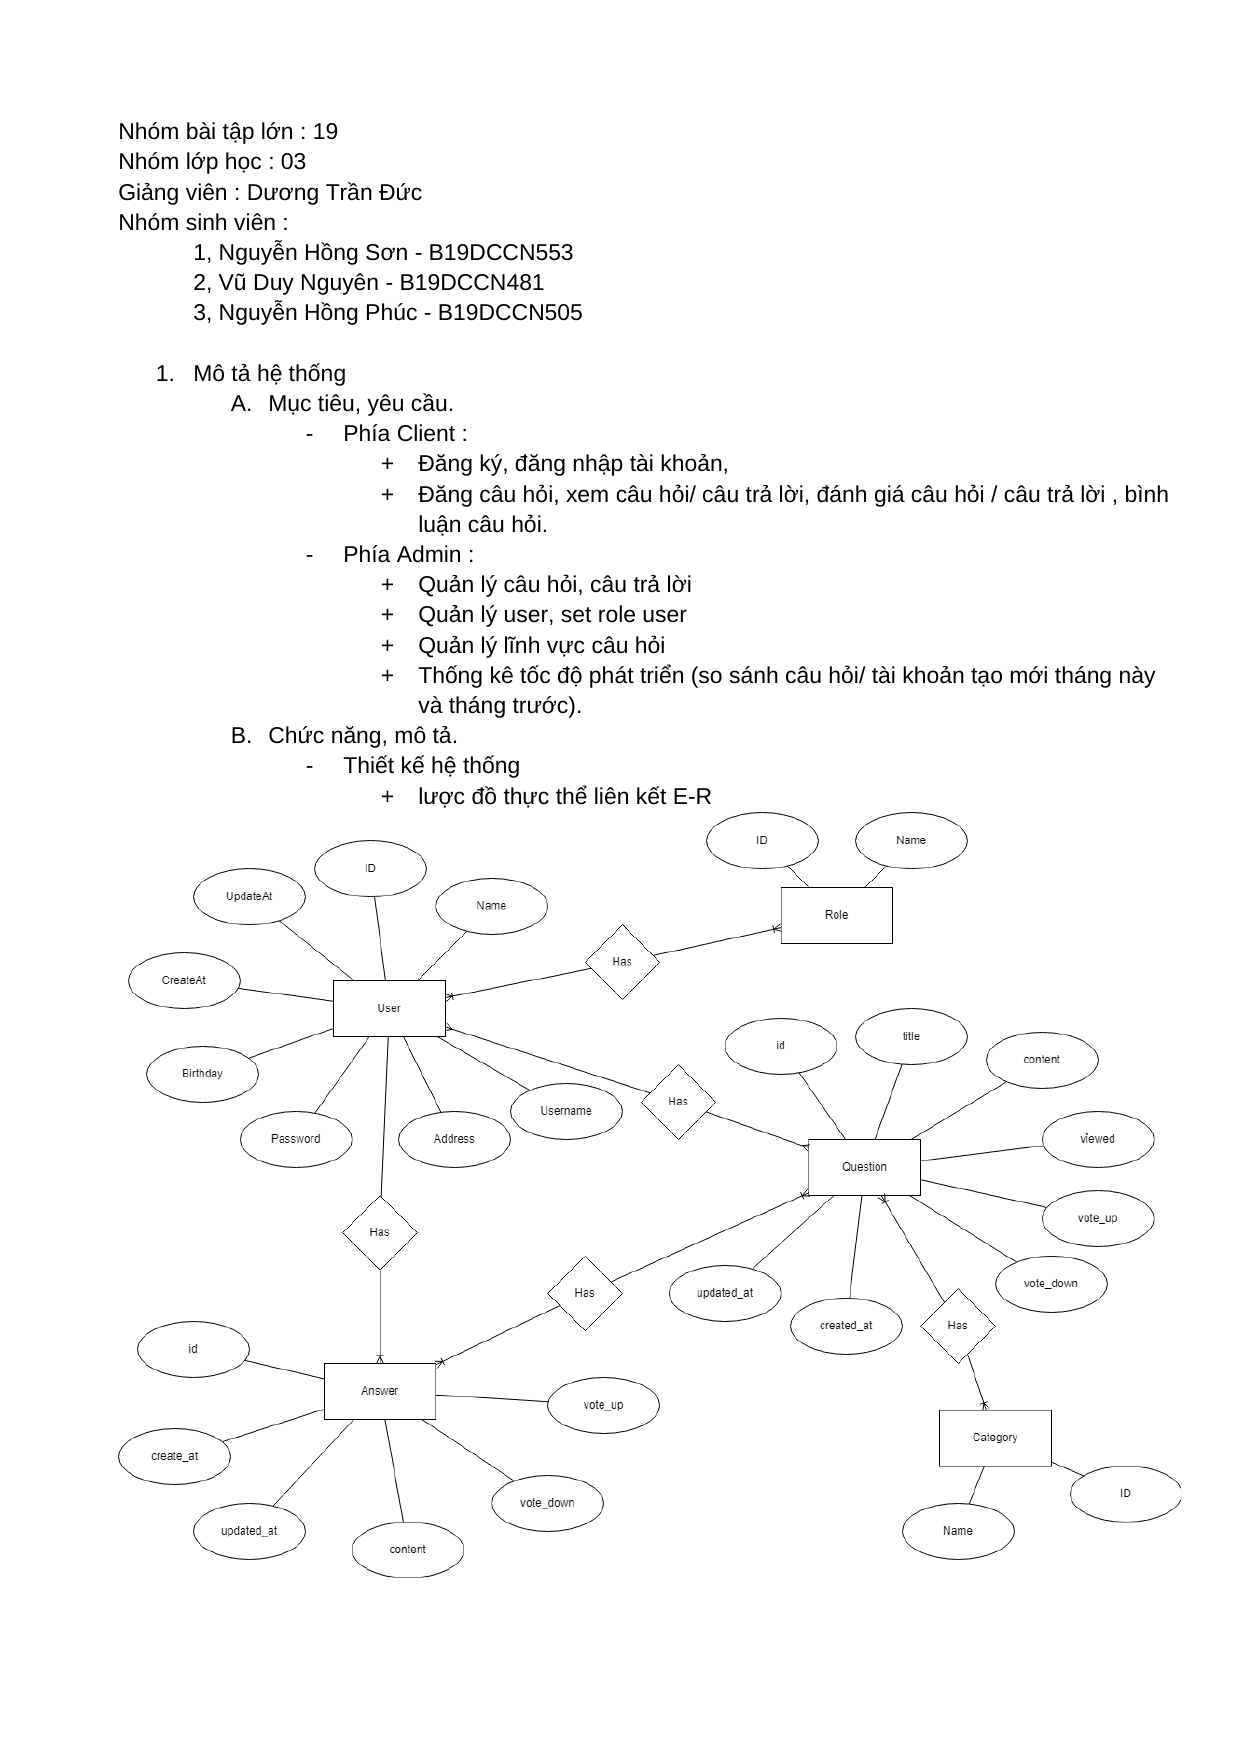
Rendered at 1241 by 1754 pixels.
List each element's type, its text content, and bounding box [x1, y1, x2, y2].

list Quản lý lĩnh vực câu hỏi [381, 632, 1181, 658]
list Phía Admin : [306, 541, 1181, 567]
picture [118, 812, 1182, 1578]
list Quản lý câu hỏi, câu trả lời [381, 571, 1181, 597]
text 1, Nguyễn Hồng Sơn - B19DCCN553 [118, 239, 1181, 265]
list Mục tiêu, yêu cầu. [231, 390, 1181, 416]
list Đăng ký, đăng nhập tài khoản, [381, 450, 1181, 477]
list lược đồ thực thể liên kết E-R [381, 783, 1181, 809]
list Đăng câu hỏi, xem câu hỏi/ câu trả lời, đánh giá câu hỏi / câu trả lời , bình luận câu hỏi. [381, 481, 1181, 537]
list Thống kê tốc độ phát triển (so sánh câu hỏi/ tài khoản tạo mới tháng này và tháng trước). [381, 662, 1181, 718]
list Thiết kế hệ thống [306, 752, 1181, 779]
list Phía Client : [306, 420, 1181, 446]
text 3, Nguyễn Hồng Phúc - B19DCCN505 [118, 299, 1181, 326]
list Quản lý user, set role user [381, 601, 1181, 628]
list Chức năng, mô tả. [231, 722, 1181, 748]
text 2, Vũ Duy Nguyên - B19DCCN481 [118, 269, 1181, 295]
text Nhóm sinh viên : [118, 209, 1181, 235]
text Nhóm bài tập lớn : 19 [118, 118, 1181, 144]
text Nhóm lớp học : 03 [118, 148, 1181, 174]
text Giảng viên : Dương Trần Đức [118, 178, 1181, 205]
list Mô tả hệ thống [156, 360, 1181, 386]
